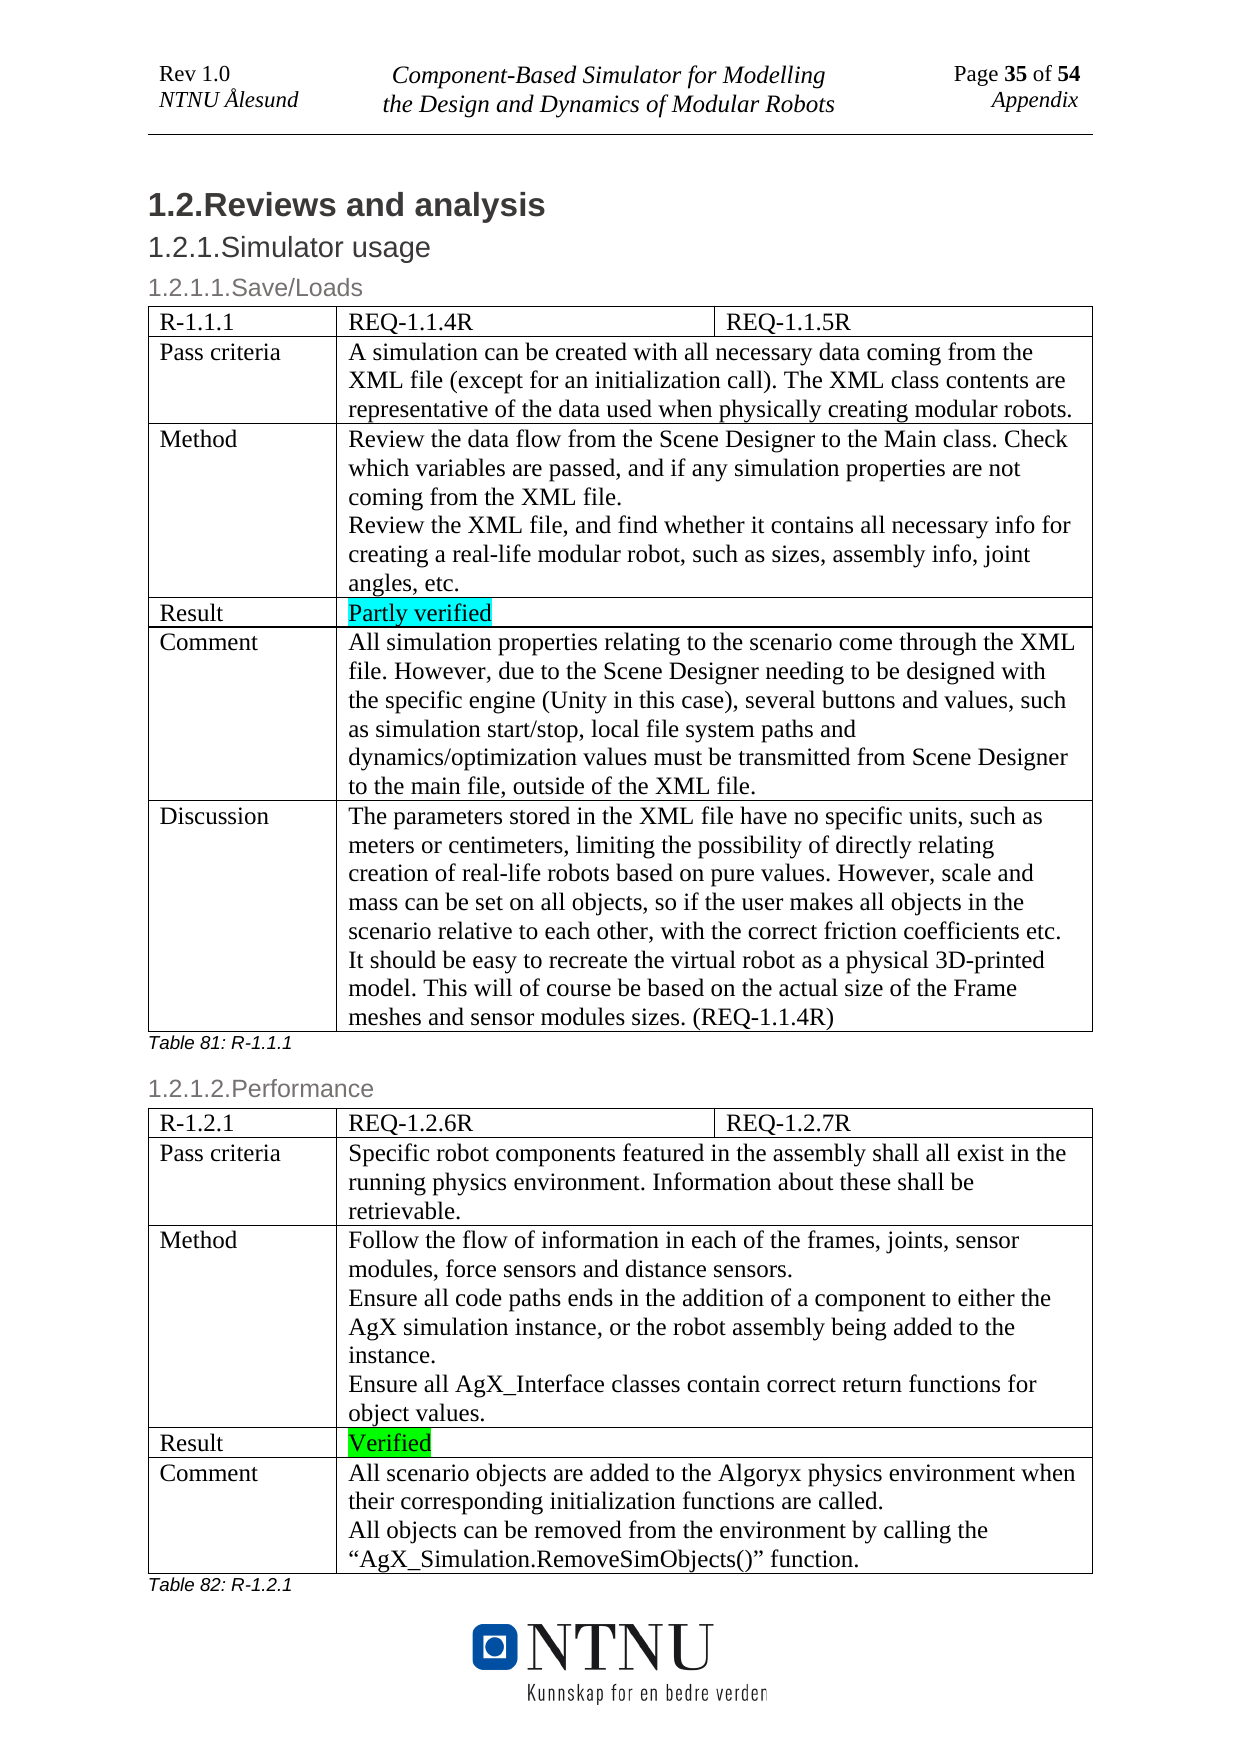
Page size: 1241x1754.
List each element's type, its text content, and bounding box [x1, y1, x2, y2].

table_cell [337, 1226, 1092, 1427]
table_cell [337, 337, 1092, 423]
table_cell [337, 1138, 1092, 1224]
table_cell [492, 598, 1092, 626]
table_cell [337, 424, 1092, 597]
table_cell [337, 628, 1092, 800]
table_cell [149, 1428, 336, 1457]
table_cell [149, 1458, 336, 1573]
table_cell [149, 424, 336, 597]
subtitle Save/Loads [148, 273, 1093, 302]
subtitle Performance [148, 1074, 1093, 1103]
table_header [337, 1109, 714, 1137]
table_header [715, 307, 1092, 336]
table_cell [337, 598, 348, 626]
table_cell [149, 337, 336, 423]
picture [472, 1624, 767, 1705]
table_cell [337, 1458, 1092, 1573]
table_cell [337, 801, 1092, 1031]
subtitle Simulator usage [148, 230, 1093, 264]
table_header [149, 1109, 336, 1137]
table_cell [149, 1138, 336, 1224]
text Table 81: R-1.1.1 [148, 1032, 1093, 1053]
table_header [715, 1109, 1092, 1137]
subtitle Reviews and analysis [148, 184, 1093, 223]
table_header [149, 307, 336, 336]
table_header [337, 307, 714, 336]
text Table 82: R-1.2.1 [148, 1574, 1093, 1595]
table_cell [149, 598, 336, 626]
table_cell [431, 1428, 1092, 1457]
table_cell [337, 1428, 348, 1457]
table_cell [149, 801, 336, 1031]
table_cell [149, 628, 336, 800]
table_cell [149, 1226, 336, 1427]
